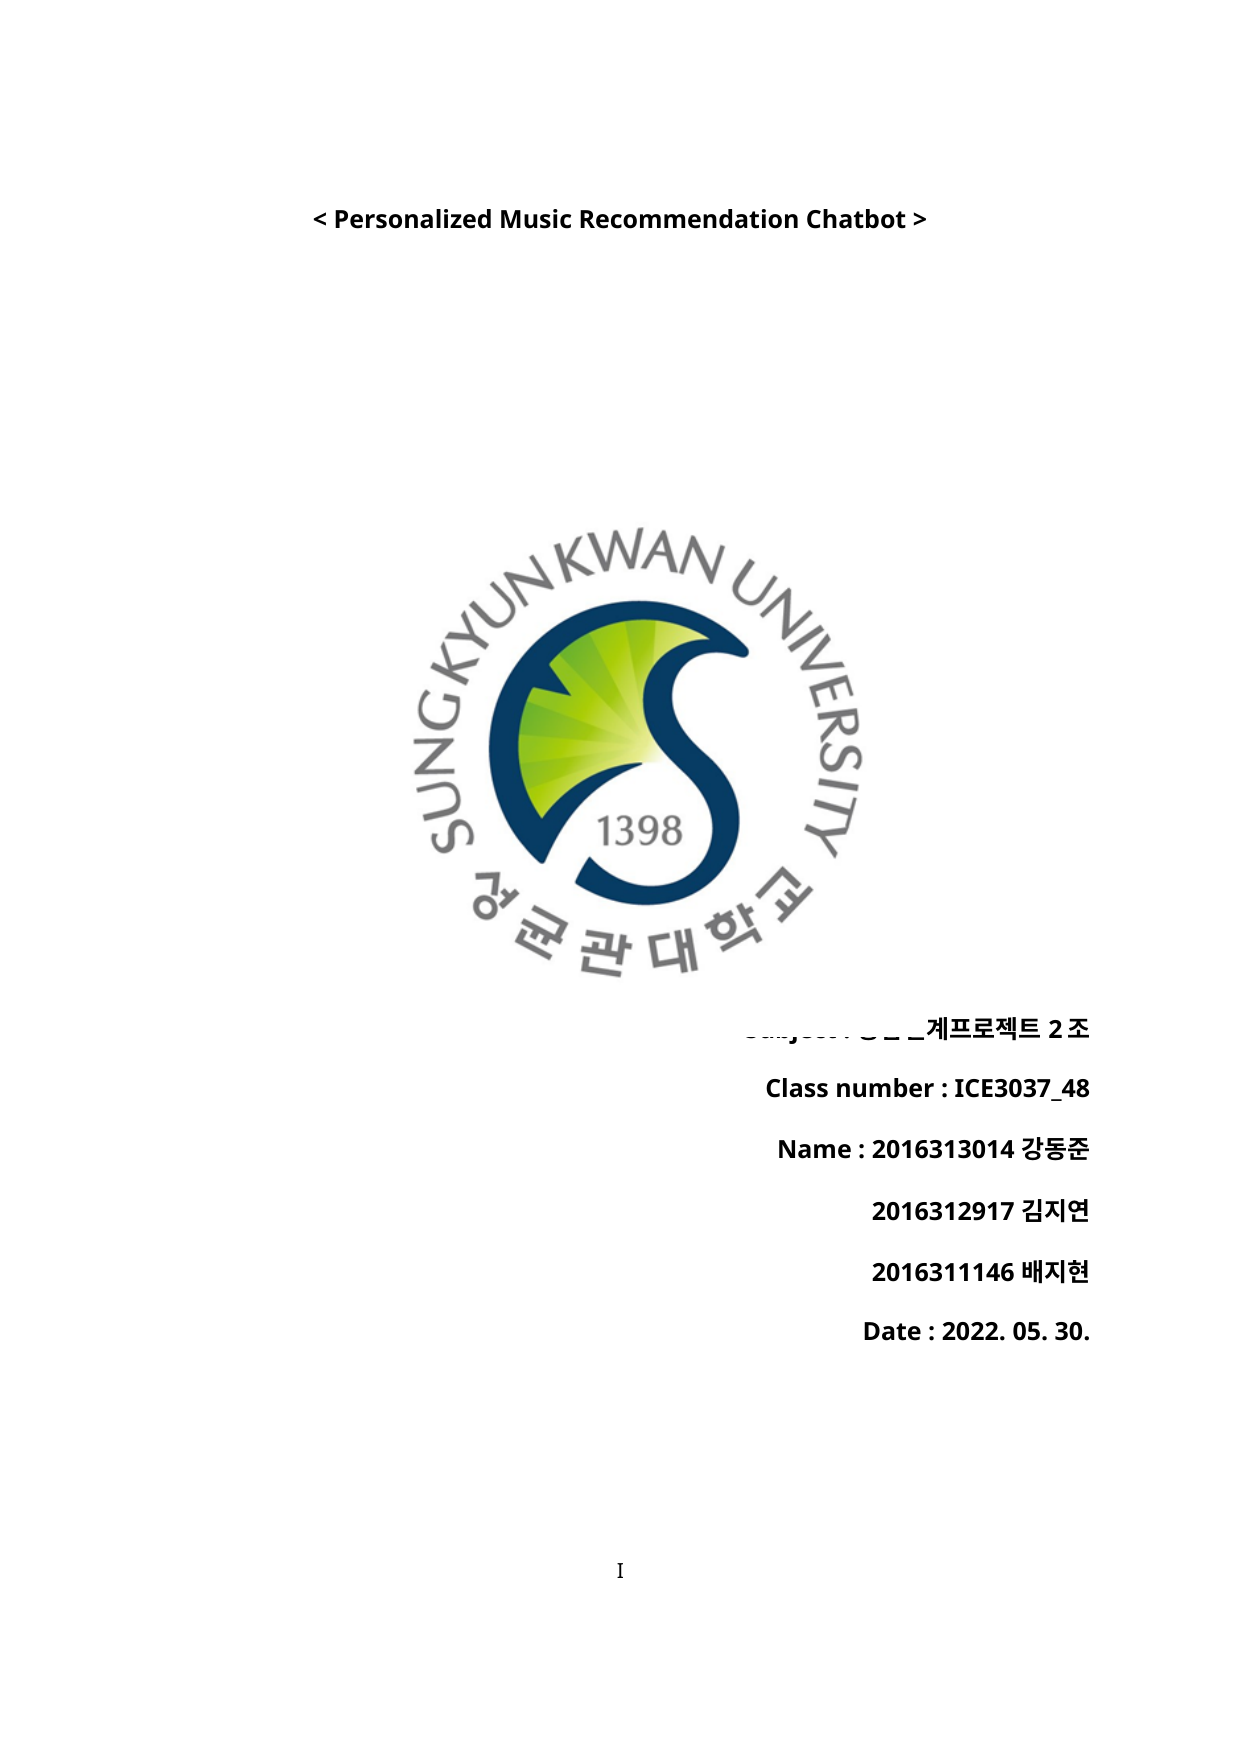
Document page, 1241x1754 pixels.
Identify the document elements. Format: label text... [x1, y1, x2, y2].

text Class number : ICE3037_48 [150, 1071, 1090, 1105]
text Name : 2016313014 강동준 [150, 1130, 1090, 1166]
text < Personalized Music Recommendation Chatbot > [150, 202, 1090, 236]
text Date : 2022. 05. 30. [150, 1313, 1090, 1347]
text Subject : 종합설계프로젝트 2조 [150, 1009, 1090, 1046]
text 2016311146 배지현 [150, 1252, 1090, 1288]
picture [349, 460, 926, 1037]
text 2016312917 김지연 [150, 1191, 1090, 1227]
